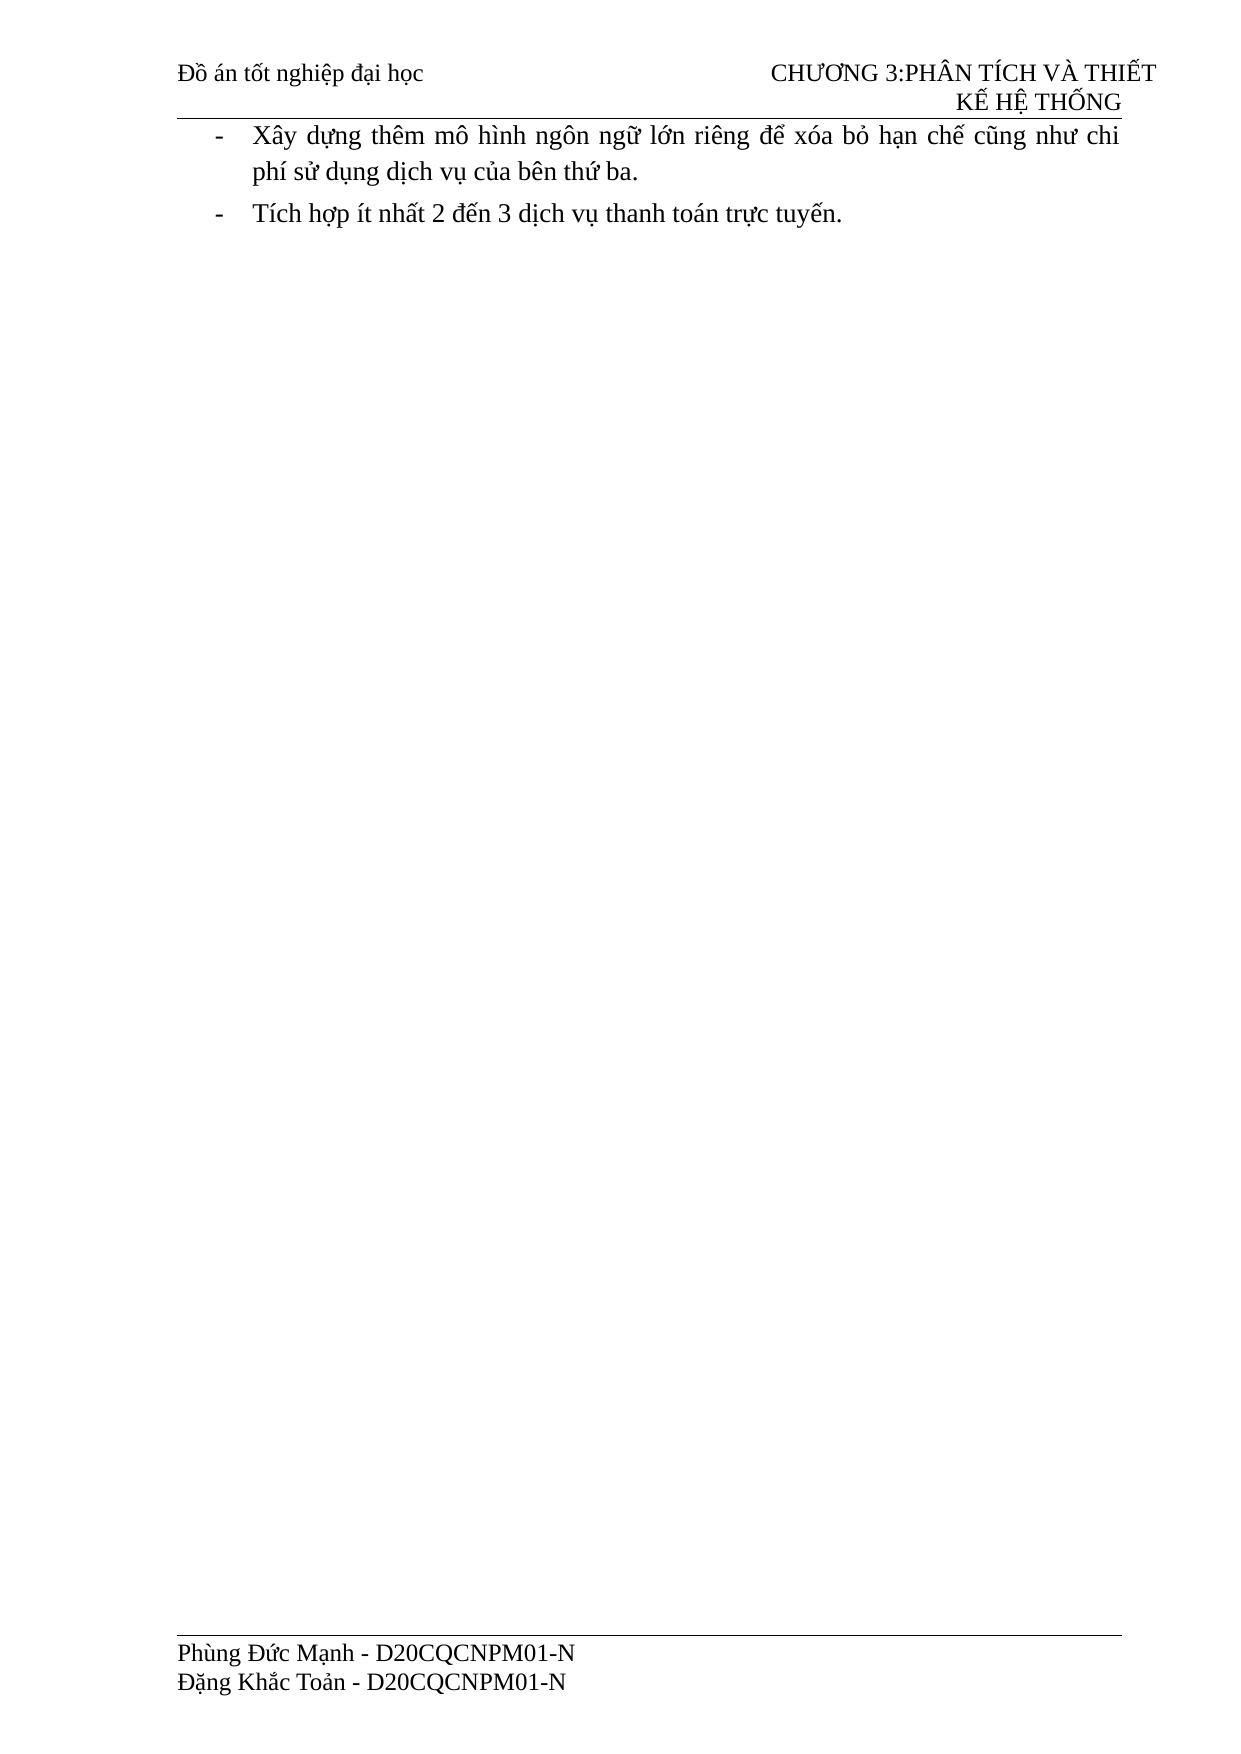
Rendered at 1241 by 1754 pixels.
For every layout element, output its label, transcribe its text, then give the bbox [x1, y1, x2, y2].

list Xây dựng thêm mô hình ngôn ngữ lớn riêng để xóa bỏ hạn chế cũng như chi phí sử dụng dịch vụ của bên thứ ba. [214, 119, 1122, 186]
list Tích hợp ít nhất 2 đến 3 dịch vụ thanh toán trực tuyến. [214, 197, 1122, 228]
